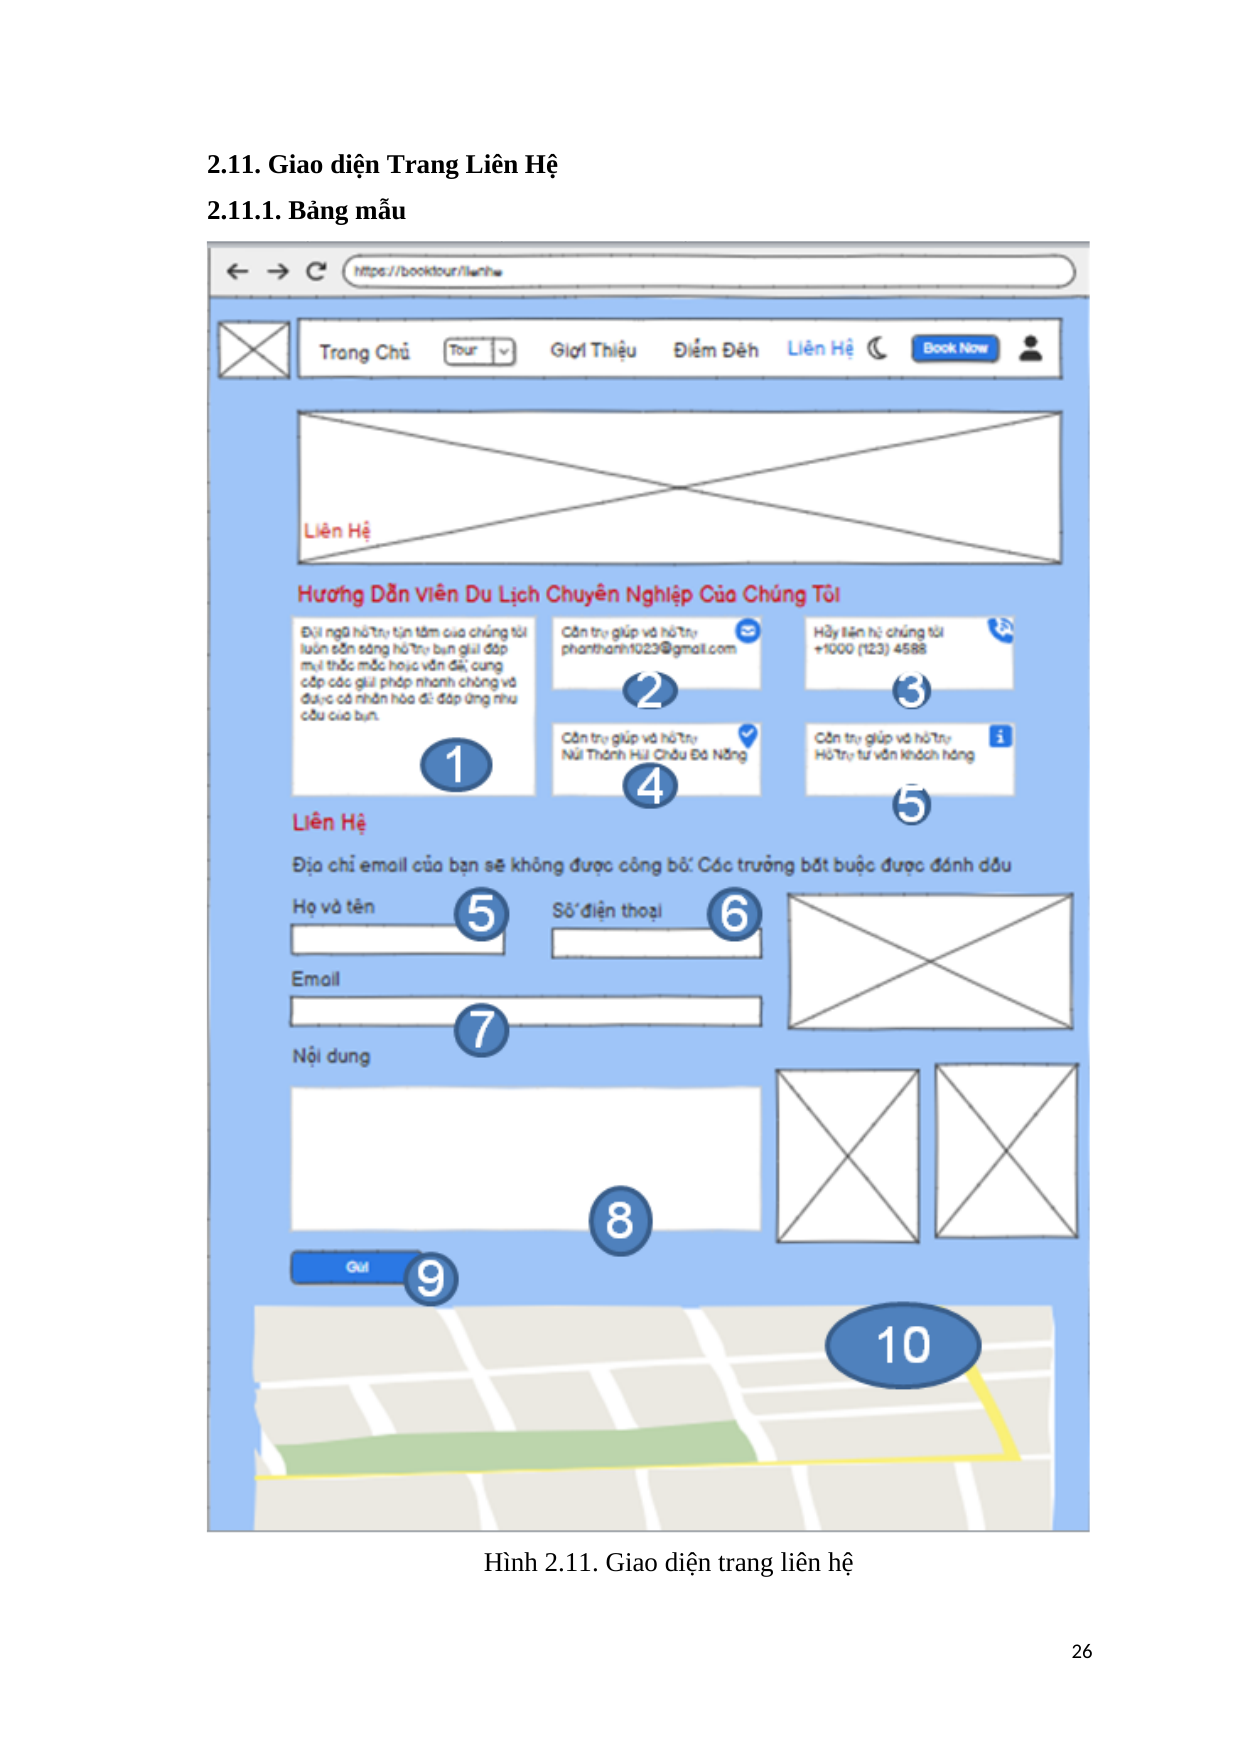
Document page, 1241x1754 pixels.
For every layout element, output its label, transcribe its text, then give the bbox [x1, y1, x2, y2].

text Hình 2.11. Giao diện trang liên hệ [244, 1546, 1092, 1577]
text 2.11. Giao diện Trang Liên Hệ [207, 148, 1092, 179]
picture [206, 241, 1090, 1534]
text 2.11.1. Bảng mẫu [207, 194, 1092, 226]
